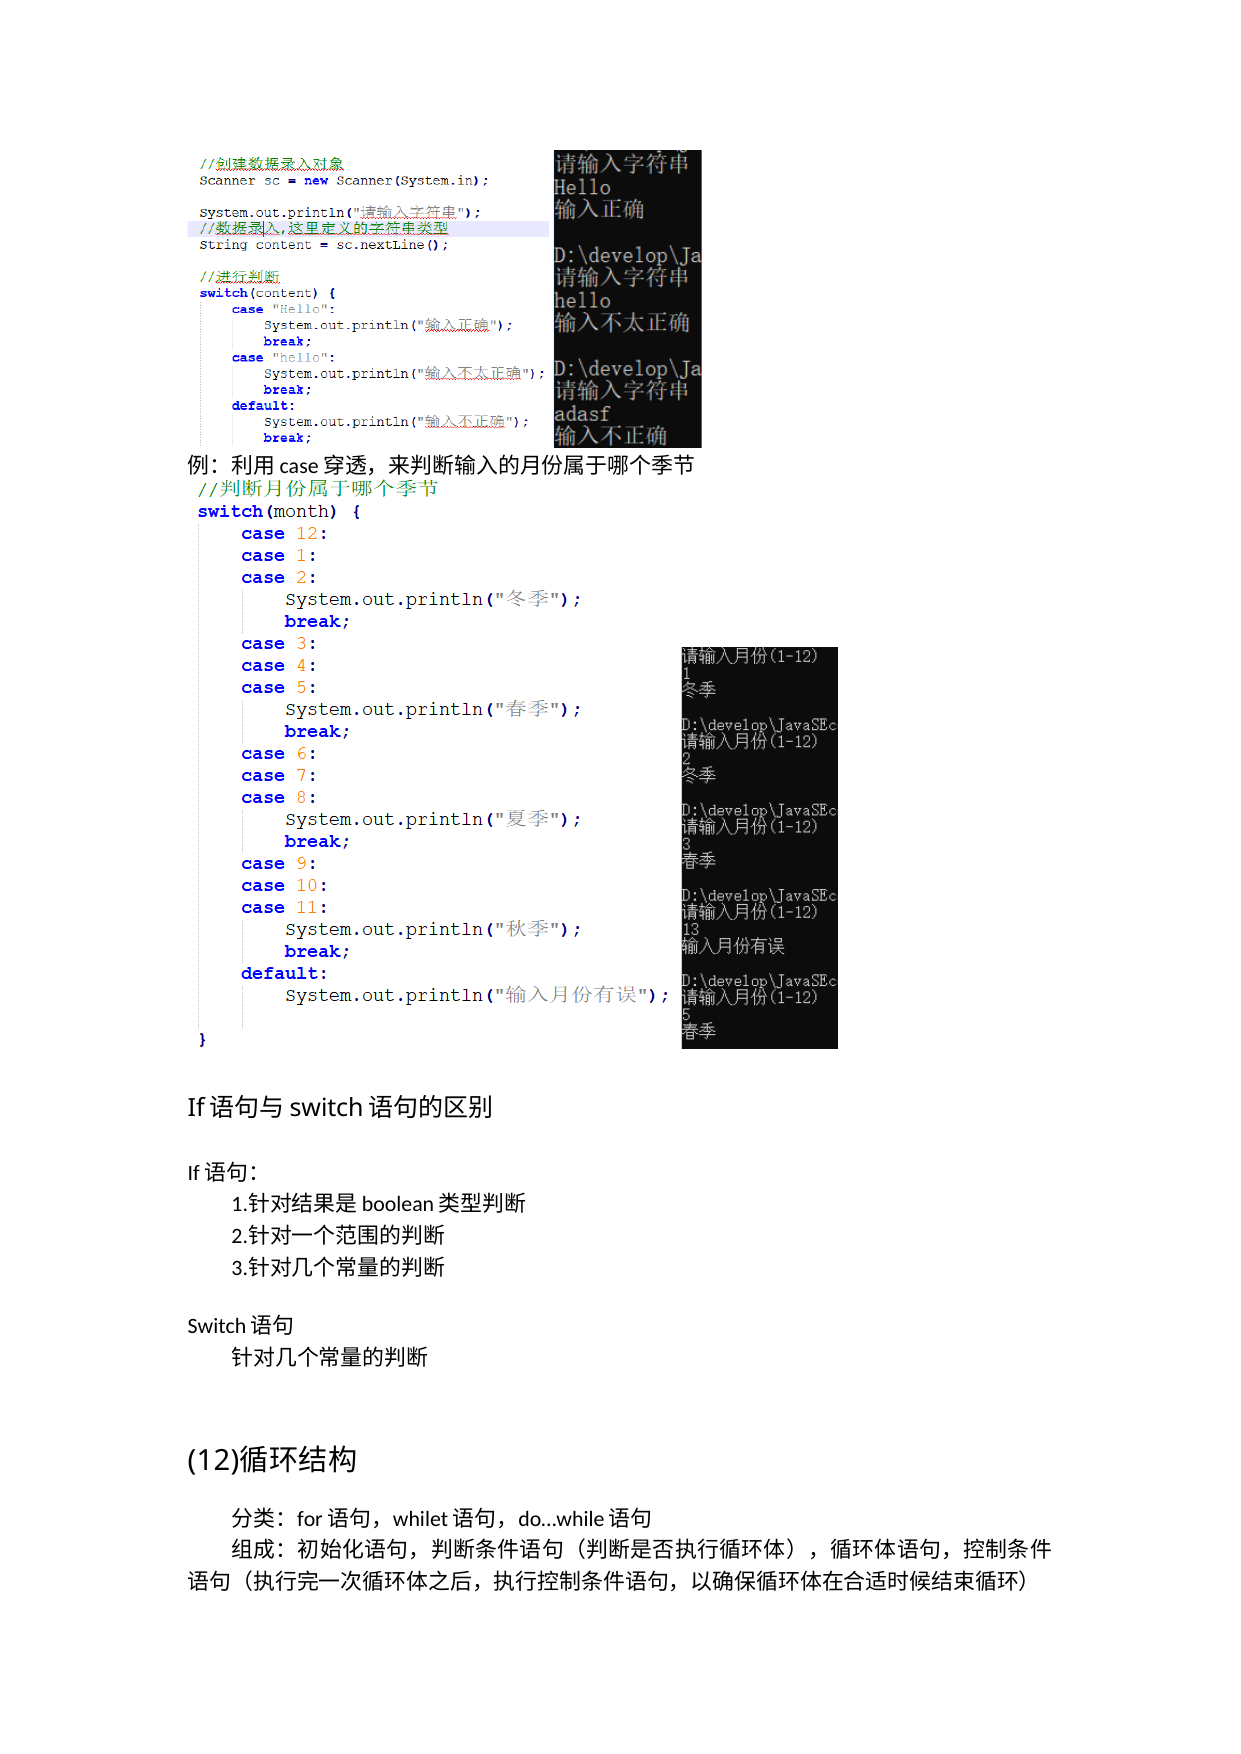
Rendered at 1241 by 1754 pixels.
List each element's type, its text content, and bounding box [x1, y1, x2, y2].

text 2.针对一个范围的判断 [187, 1218, 1053, 1249]
text 针对几个常量的判断 [187, 1339, 1053, 1371]
picture [187, 156, 549, 448]
text 1.针对结果是boolean类型判断 [187, 1186, 1053, 1218]
text 组成：初始化语句，判断条件语句（判断是否执行循环体），循环体语句，控制条件语句（执行完一次循环体之后，执行控制条件语句，以确保循环体在合适时候结束循环） [187, 1532, 1053, 1596]
picture [681, 647, 838, 1049]
picture [553, 150, 702, 448]
text If语句： [187, 1154, 1053, 1186]
text 3.针对几个常量的判断 [187, 1249, 1053, 1281]
text 分类：for语句，whilet语句，do…while语句 [187, 1501, 1053, 1532]
picture [187, 479, 677, 1049]
subtitle (12)循环结构 [187, 1437, 1053, 1479]
text Switch语句 [187, 1308, 1053, 1339]
text 例：利用case穿透，来判断输入的月份属于哪个季节 [187, 448, 1053, 480]
text If语句与switch语句的区别 [187, 1088, 1053, 1124]
